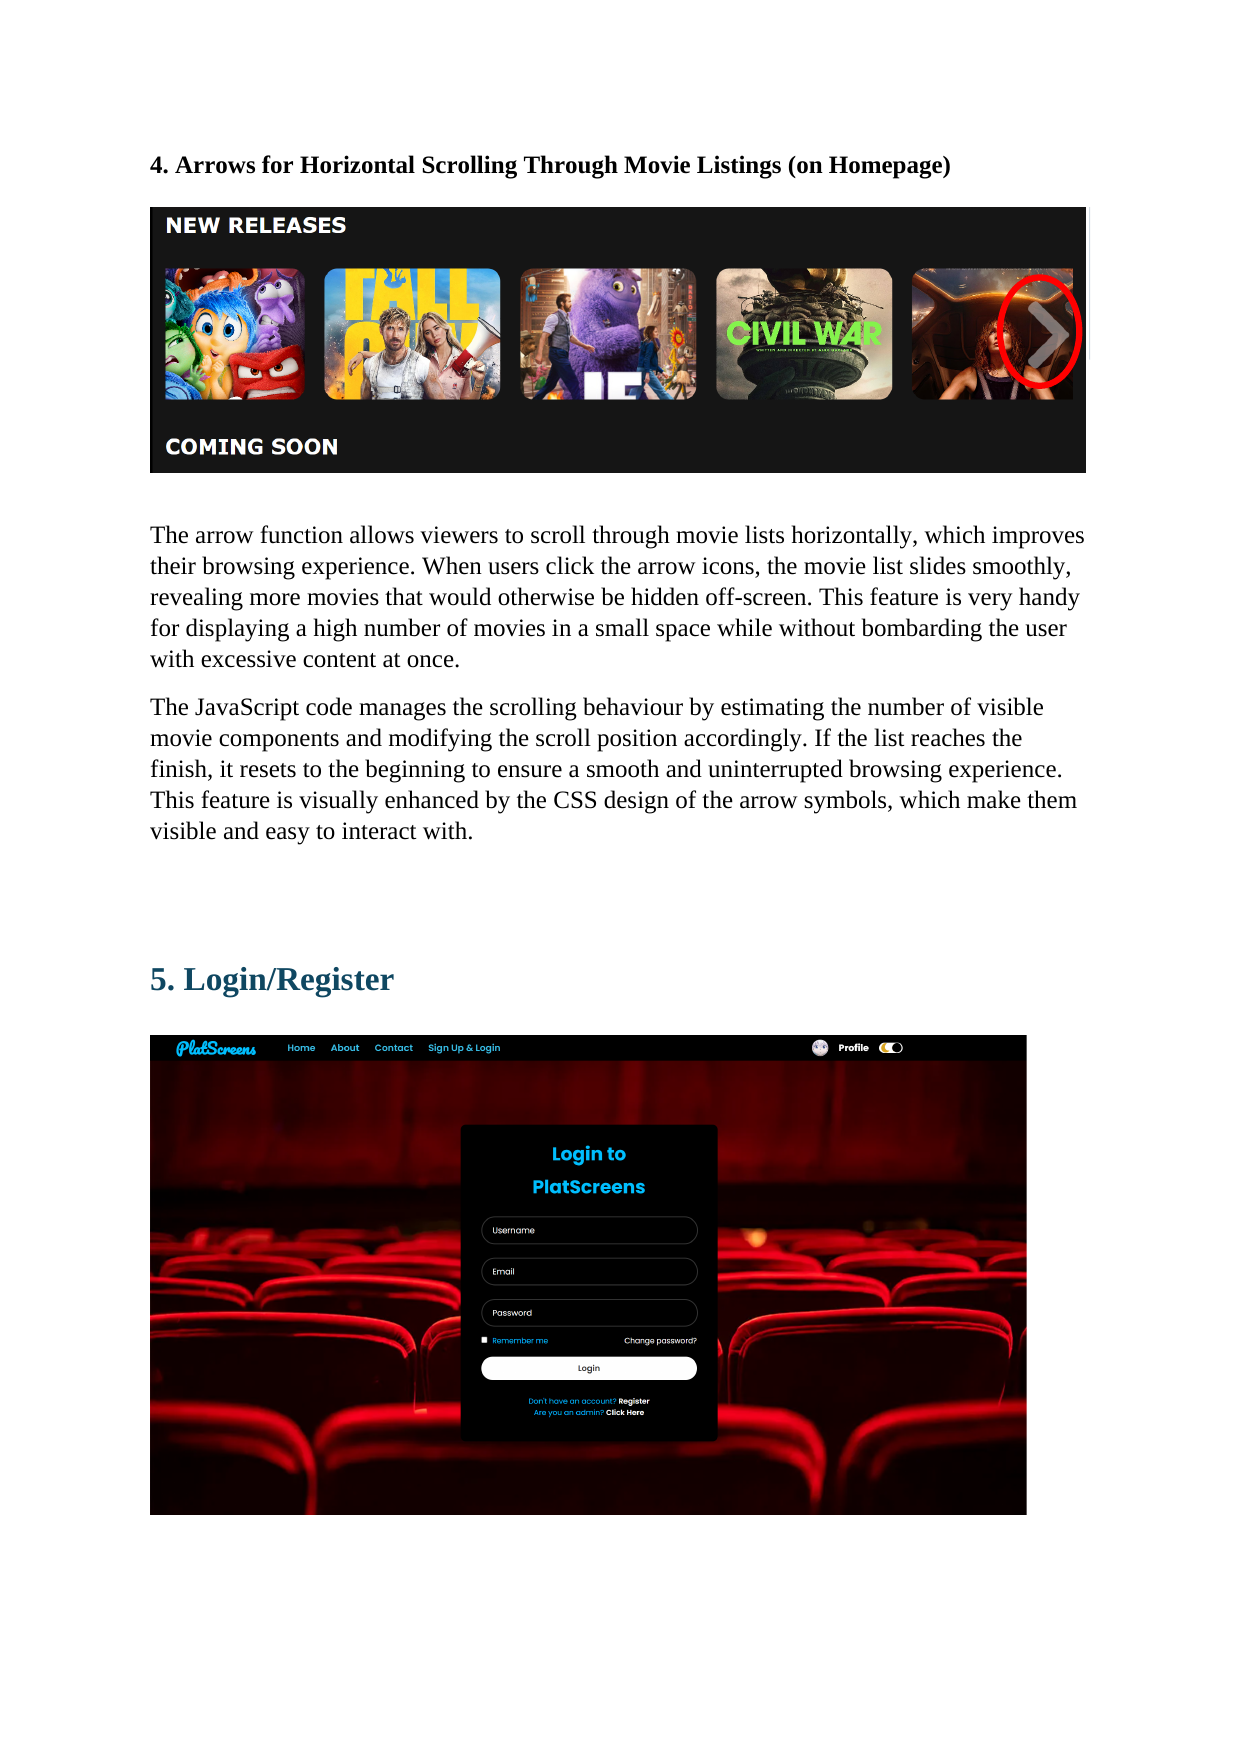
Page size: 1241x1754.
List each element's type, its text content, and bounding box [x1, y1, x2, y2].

subtitle 5. Login/Register [150, 959, 1090, 998]
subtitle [150, 150, 1090, 179]
text The JavaScript code manages the scrolling behaviour by estimating the number of visible movie components and modifying the scroll position accordingly. If the list reaches the finish, it resets to the beginning to ensure a smooth and uninterrupted browsing experience. This feature is visually enhanced by the CSS design of the arrow symbols, which make them visible and easy to interact with. [150, 692, 1090, 845]
picture [150, 207, 1091, 473]
picture [150, 1035, 1027, 1515]
text The arrow function allows viewers to scroll through movie lists horizontally, which improves their browsing experience. When users click the arrow icons, the movie list slides smoothly, revealing more movies that would otherwise be hidden off-screen. This feature is very handy for displaying a high number of movies in a small space while without bombarding the user with excessive content at once. [150, 520, 1090, 673]
